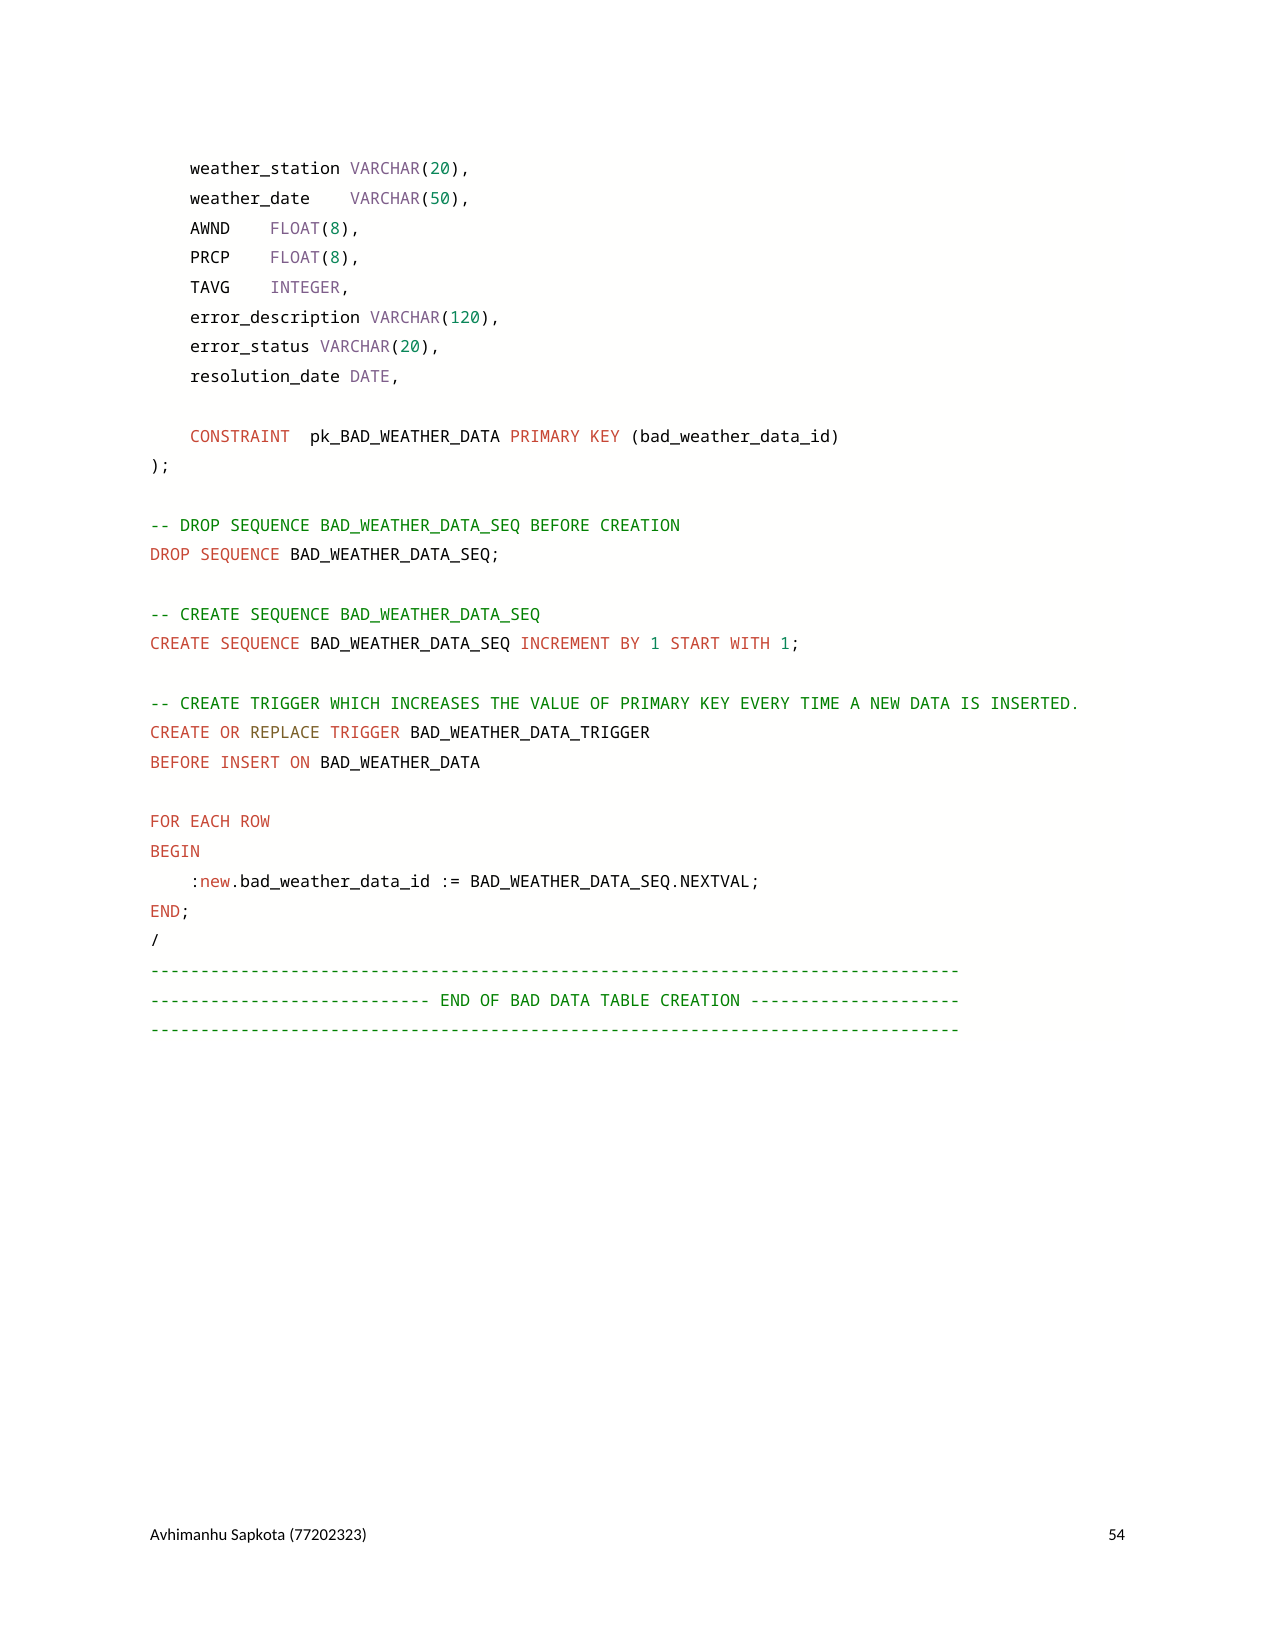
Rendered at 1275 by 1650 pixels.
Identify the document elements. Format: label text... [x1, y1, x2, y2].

text weather_station VARCHAR(20), [150, 150, 1125, 180]
text -- DROP SEQUENCE BAD_WEATHER_DATA_SEQ BEFORE CREATION [150, 506, 1125, 536]
text / [150, 922, 1125, 952]
text --------------------------------------------------------------------------------- [150, 952, 1125, 981]
text weather_date VARCHAR(50), [150, 180, 1125, 209]
text CONSTRAINT pk_BAD_WEATHER_DATA PRIMARY KEY (bad_weather_data_id) [150, 417, 1125, 447]
text BEFORE INSERT ON BAD_WEATHER_DATA [150, 744, 1125, 773]
text DROP SEQUENCE BAD_WEATHER_DATA_SEQ; [150, 536, 1125, 566]
text -- CREATE TRIGGER WHICH INCREASES THE VALUE OF PRIMARY KEY EVERY TIME A NEW DATA IS INSERTED. [150, 684, 1125, 714]
text FOR EACH ROW [150, 803, 1125, 833]
text -- CREATE SEQUENCE BAD_WEATHER_DATA_SEQ [150, 595, 1125, 625]
text END; [150, 892, 1125, 922]
text error_description VARCHAR(120), [150, 298, 1125, 328]
text AWND FLOAT(8), [150, 209, 1125, 239]
text PRCP FLOAT(8), [150, 239, 1125, 269]
text error_status VARCHAR(20), [150, 328, 1125, 358]
text :new.bad_weather_data_id := BAD_WEATHER_DATA_SEQ.NEXTVAL; [150, 862, 1125, 892]
text TAVG INTEGER, [150, 269, 1125, 298]
text ---------------------------- END OF BAD DATA TABLE CREATION --------------------- [150, 981, 1125, 1011]
text CREATE OR REPLACE TRIGGER BAD_WEATHER_DATA_TRIGGER [150, 714, 1125, 744]
text --------------------------------------------------------------------------------- [150, 1011, 1125, 1041]
text ); [150, 447, 1125, 477]
text BEGIN [150, 833, 1125, 862]
text resolution_date DATE, [150, 358, 1125, 387]
text CREATE SEQUENCE BAD_WEATHER_DATA_SEQ INCREMENT BY 1 START WITH 1; [150, 625, 1125, 655]
